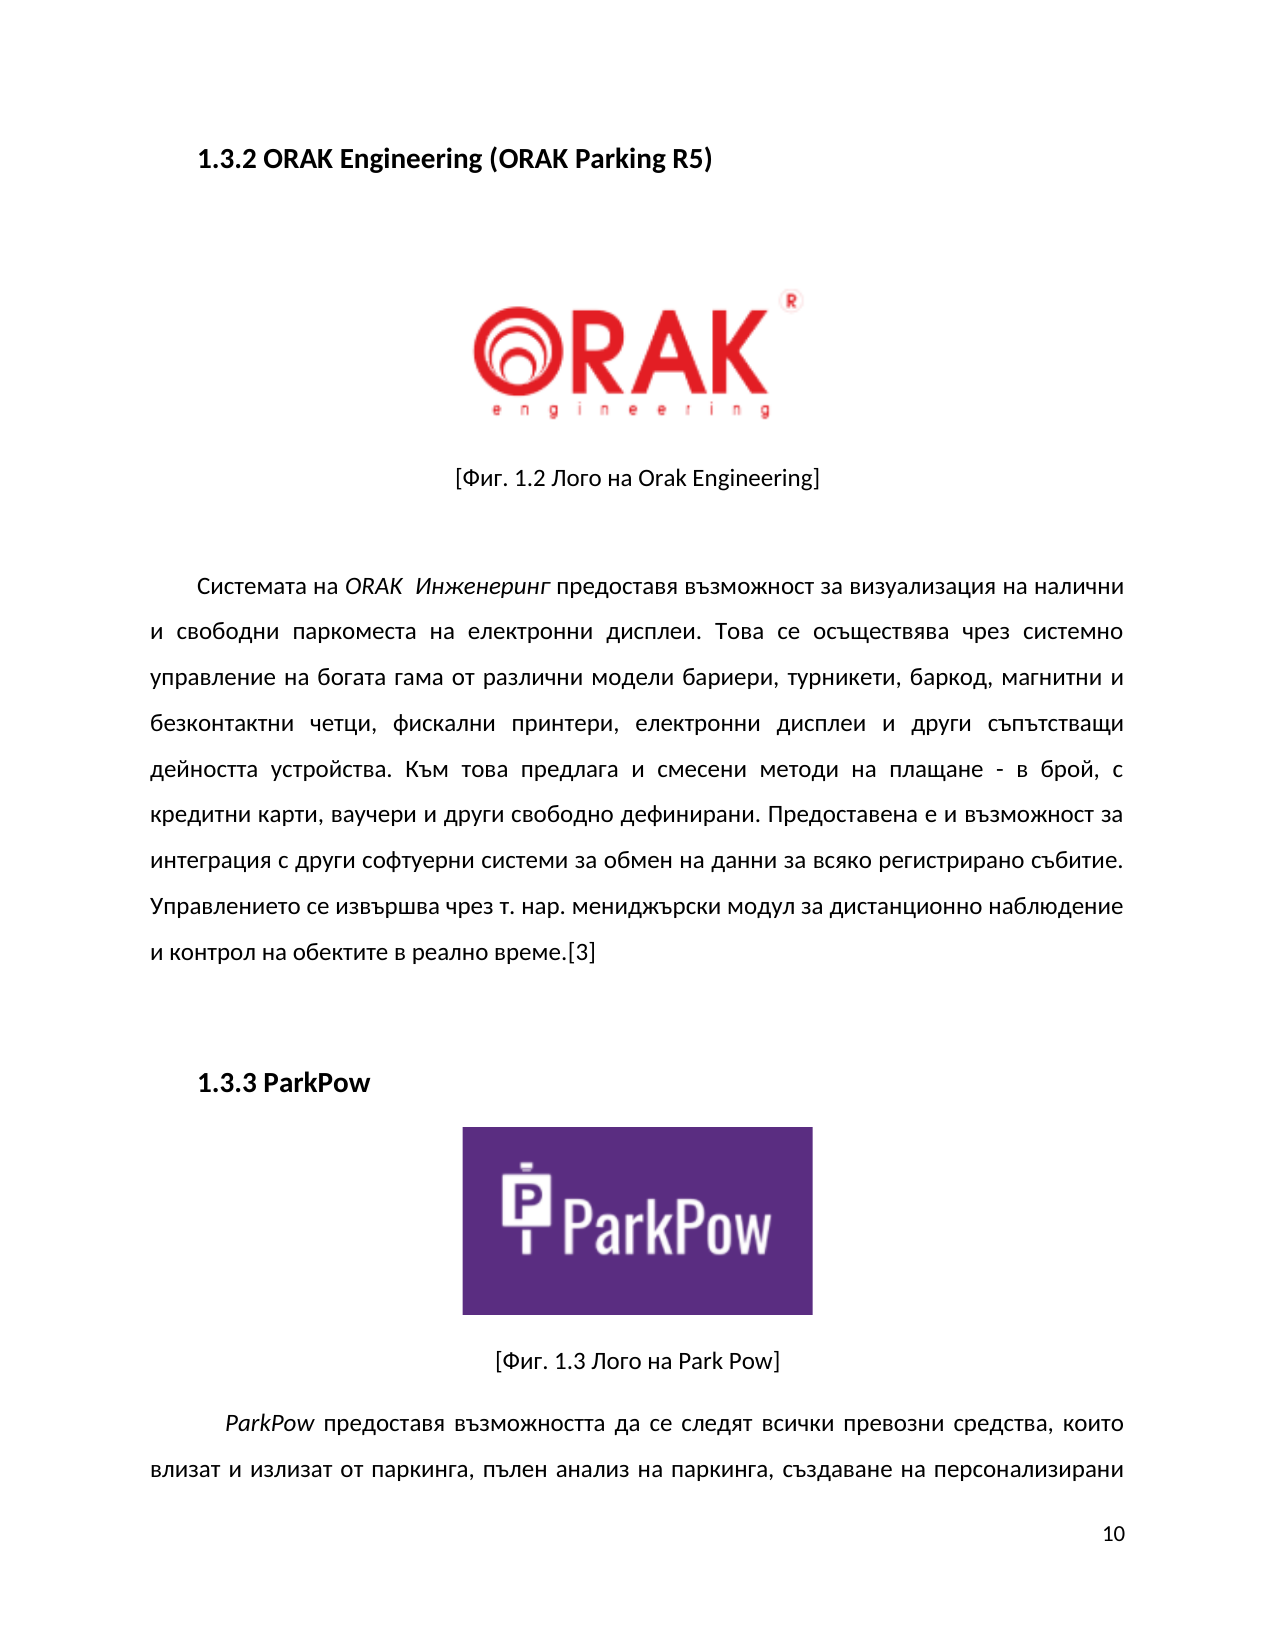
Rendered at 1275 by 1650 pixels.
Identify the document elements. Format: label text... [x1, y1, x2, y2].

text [150, 1407, 1125, 1484]
list Системата на ORAK Инженеринг предоставя възможност за визуализация на налични и свободни паркоместа на електронни дисплеи. Това се осъществява чрез системно управление на богата гама от различни модели бариери, турникети, баркод, магнитни и безконтактни четци, фискални принтери, електронни дисплеи и други съпътстващи дейността устройства. Към това предлага и смесени методи на плащане - в брой, с кредитни карти, ваучери и други свободно дефинирани. Предоставена е и възможност за интеграция с други софтуерни системи за обмен на данни за всяко регистрирано събитие. Управлението се извършва чрез т. нар. мениджърски модул за дистанционно наблюдение и контрол на обектите в реално време.[3] [150, 570, 1125, 966]
picture [462, 1127, 813, 1315]
text [Фиг. 1.2 Лого на Orak Engineering] [150, 462, 1125, 492]
subtitle 1.3.2 ORAK Engineering (ORAK Parking R5) [150, 141, 1125, 176]
text [Фиг. 1.3 Лого на Park Pow] [150, 1345, 1125, 1376]
subtitle 1.3.3 ParkPow [150, 1064, 1125, 1099]
picture [467, 274, 808, 431]
